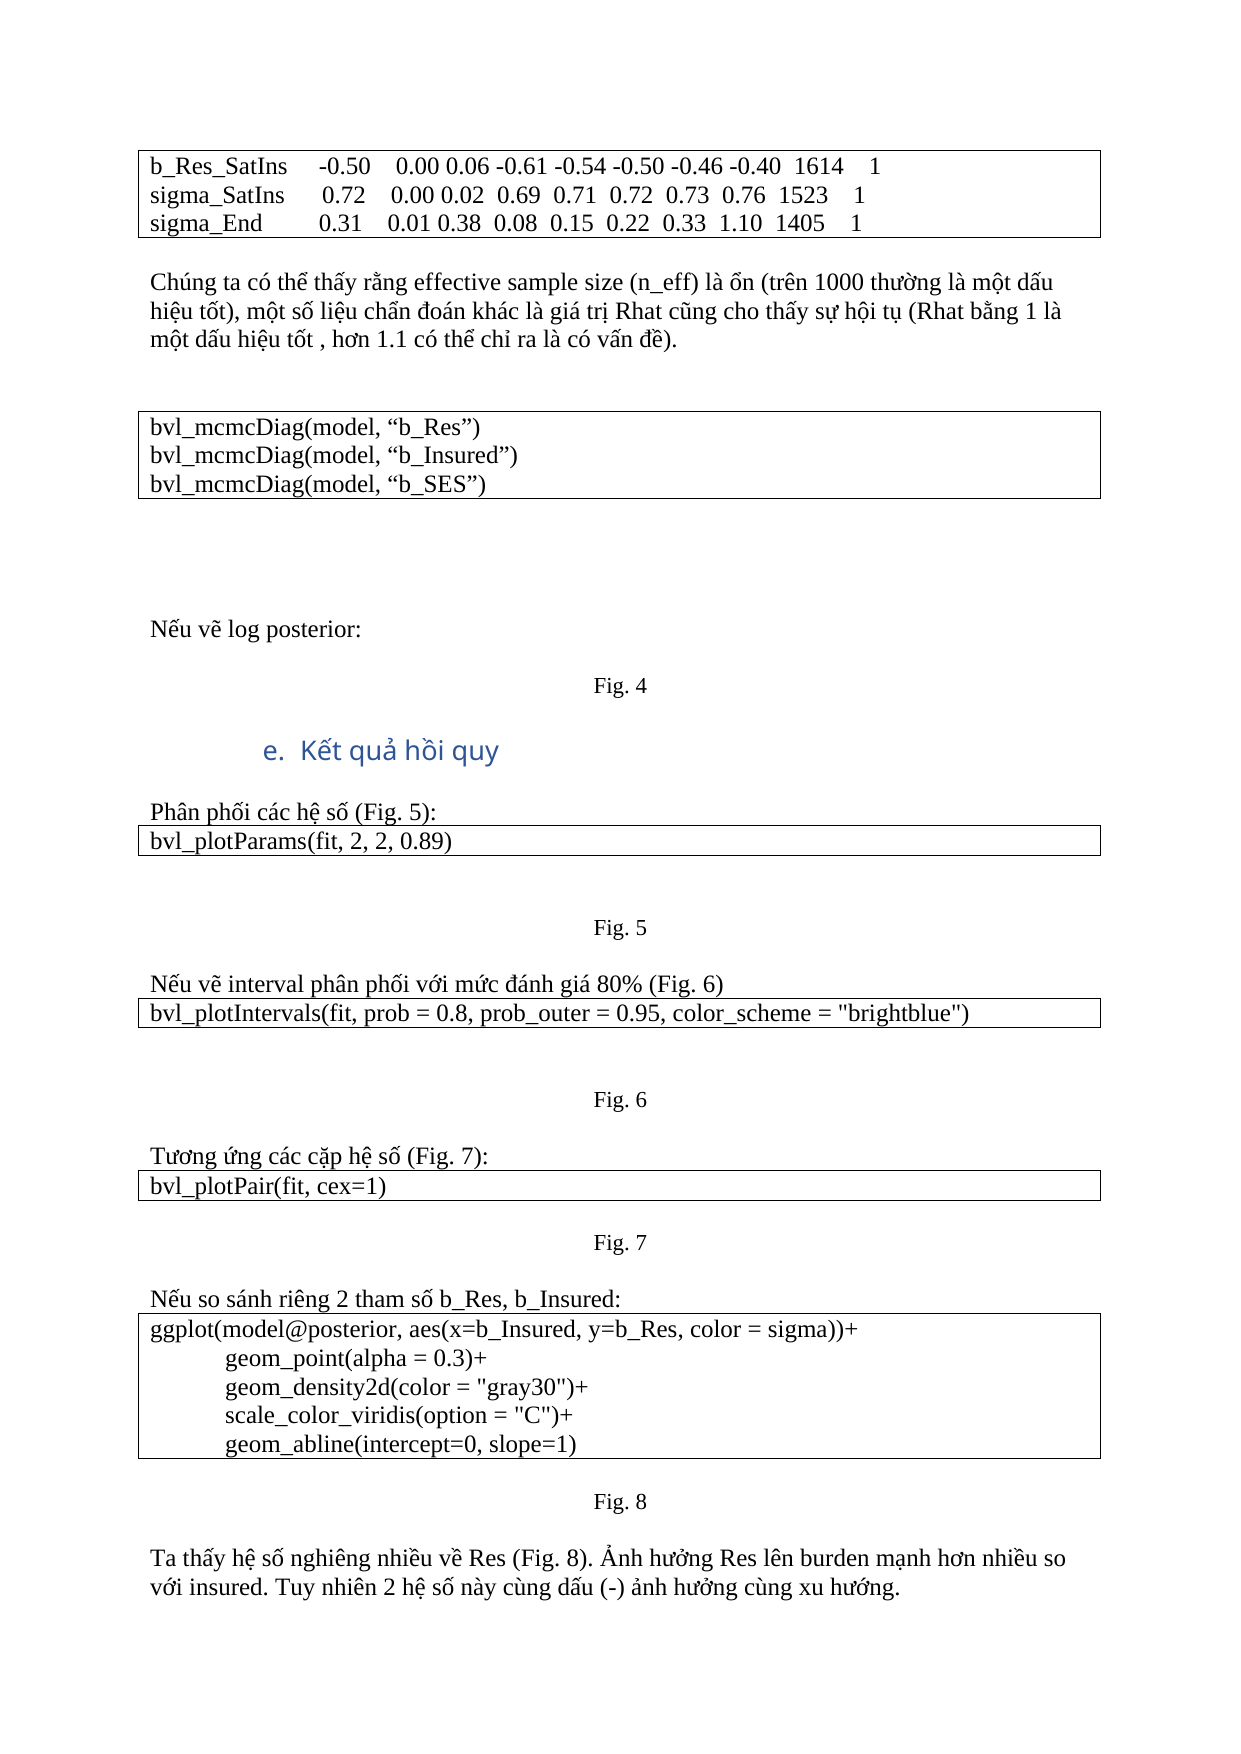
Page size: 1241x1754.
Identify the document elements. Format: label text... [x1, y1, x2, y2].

text Nếu vẽ log posterior: [150, 614, 1090, 643]
table_header ggplot(model@posterior, aes(x=b_Insured, y=b_Res, color = sigma))+ geom_point(alpha = 0.3)+ geom_density2d(color = "gray30")+ scale_color_viridis(option = "C")+ geom_abline(intercept=0, slope=1) [139, 1314, 1100, 1458]
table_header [139, 151, 1100, 237]
table_header bvl_mcmcDiag(model, “b_Res”) bvl_mcmcDiag(model, “b_Insured”) bvl_mcmcDiag(model, “b_SES”) [139, 412, 1100, 498]
text Nếu so sánh riêng 2 tham số b_Res, b_Insured: [150, 1284, 1090, 1313]
table_header bvl_plotPair(fit, cex=1) [139, 1171, 1100, 1199]
table_header bvl_plotIntervals(fit, prob = 0.8, prob_outer = 0.95, color_scheme = "brightblue") [139, 999, 1100, 1027]
text Fig. 5 [150, 914, 1090, 940]
text Phân phối các hệ số (Fig. 5): [150, 797, 1090, 825]
text Fig. 8 [150, 1488, 1090, 1514]
text Chúng ta có thể thấy rằng effective sample size (n_eff) là ổn (trên 1000 thường là một dấu hiệu tốt), một số liệu chẩn đoán khác là giá trị Rhat cũng cho thấy sự hội tụ (Rhat bằng 1 là một dấu hiệu tốt , hơn 1.1 có thể chỉ ra là có vấn đề). [150, 267, 1090, 353]
text Fig. 7 [150, 1229, 1090, 1256]
text Fig. 4 [150, 672, 1090, 698]
text Nếu vẽ interval phân phối với mức đánh giá 80% (Fig. 6) [150, 969, 1090, 997]
subtitle Kết quả hồi quy [262, 731, 1090, 768]
text Fig. 6 [150, 1086, 1090, 1112]
table_header bvl_plotParams(fit, 2, 2, 0.89) [139, 826, 1100, 855]
text Ta thấy hệ số nghiêng nhiều về Res (Fig. 8). Ảnh hưởng Res lên burden mạnh hơn nhiều so với insured. Tuy nhiên 2 hệ số này cùng dấu (-) ảnh hưởng cùng xu hướng. [150, 1543, 1090, 1600]
text Tương ứng các cặp hệ số (Fig. 7): [150, 1141, 1090, 1170]
